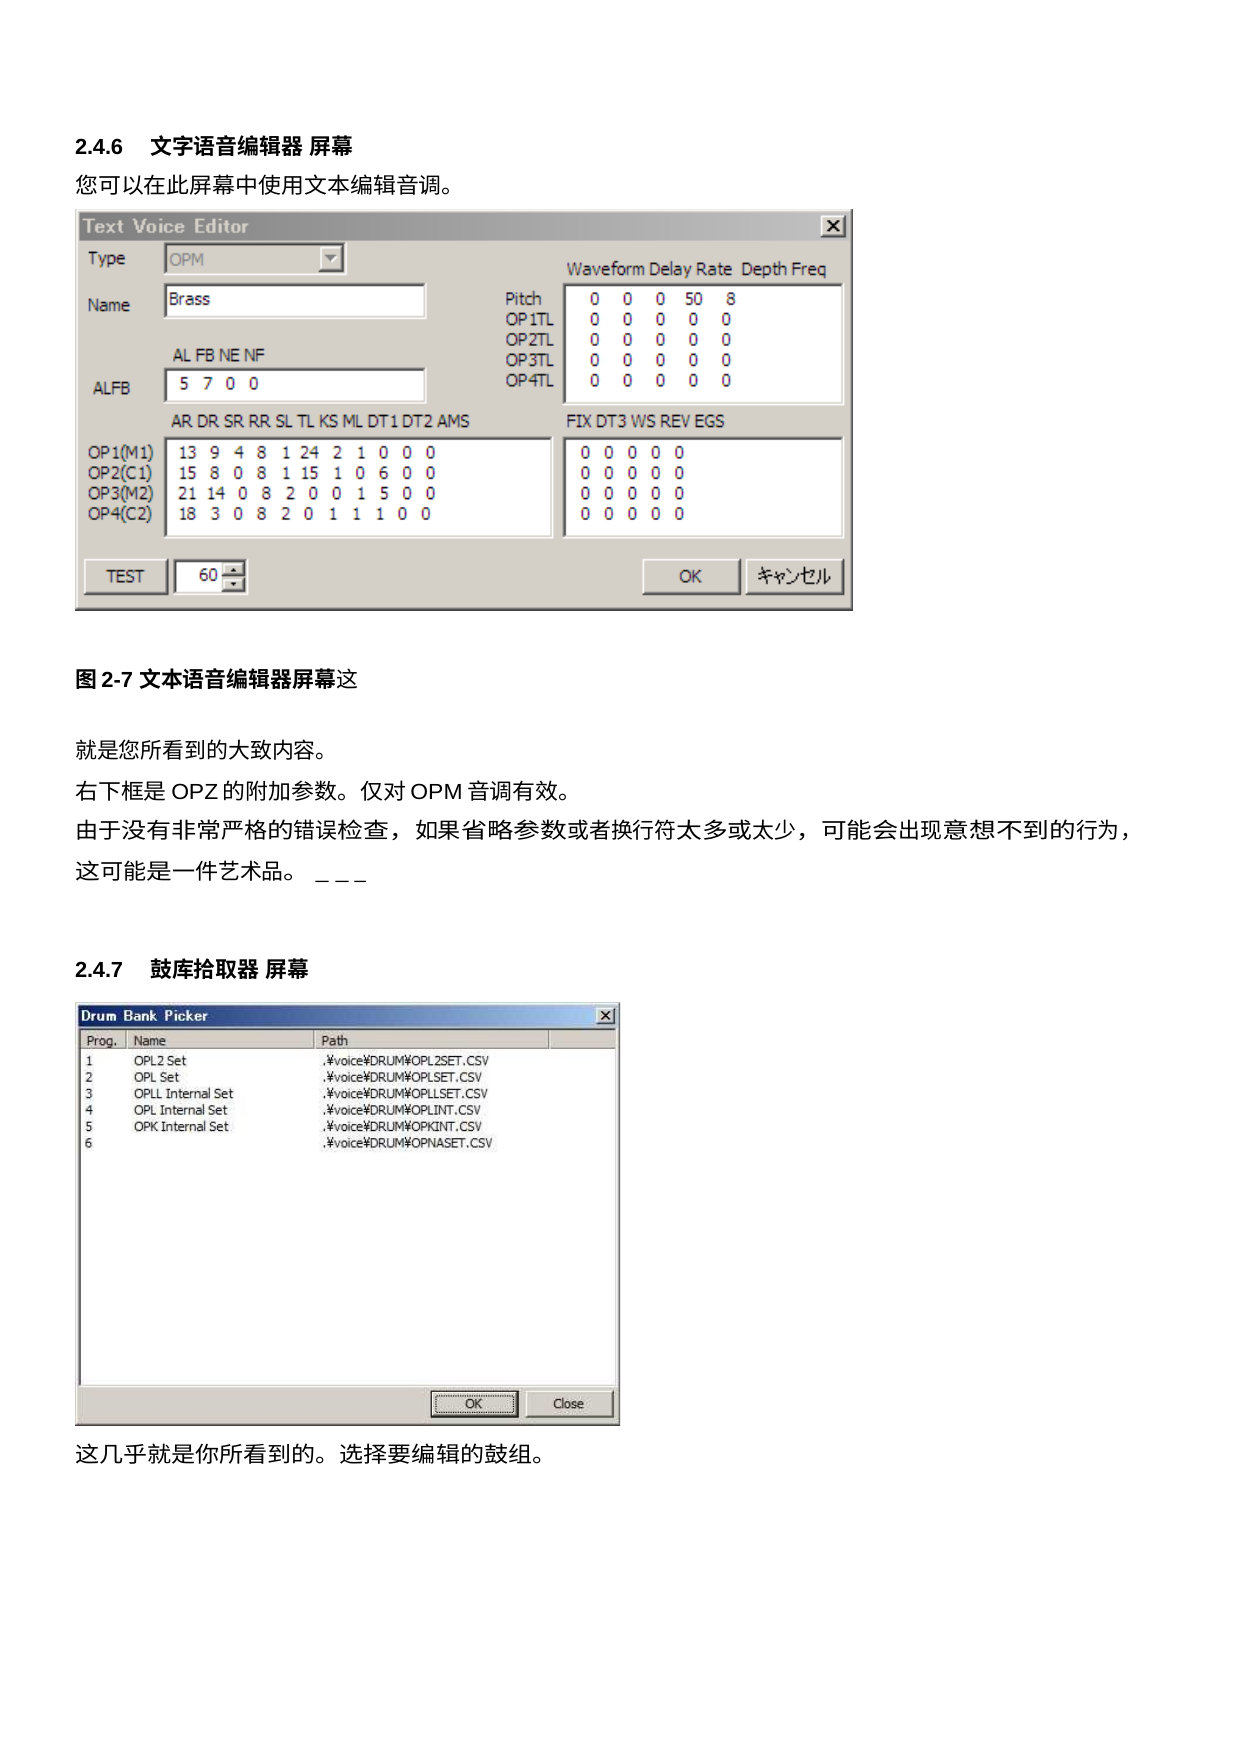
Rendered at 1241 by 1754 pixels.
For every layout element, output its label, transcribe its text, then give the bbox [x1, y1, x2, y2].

text 右下框是OPZ的附加参数。仅对OPM音调有效。 [75, 774, 1165, 806]
text 由于没有非常严格的错误检查，如果省略参数或者换行符太多或太少，可能会出现意想不到的行为，这可能是一件艺术品。 _ _ _ [75, 813, 1154, 886]
text 图2-7 文本语音编辑器屏幕这就是您所看到的大致内容。 [75, 621, 374, 765]
subtitle 鼓库拾取器 屏幕 [75, 952, 1165, 984]
picture [75, 209, 853, 611]
text 您可以在此屏幕中使用文本编辑音调。 [75, 168, 1165, 200]
subtitle 文字语音编辑器 屏幕 [75, 127, 1165, 162]
picture [75, 1002, 621, 1426]
